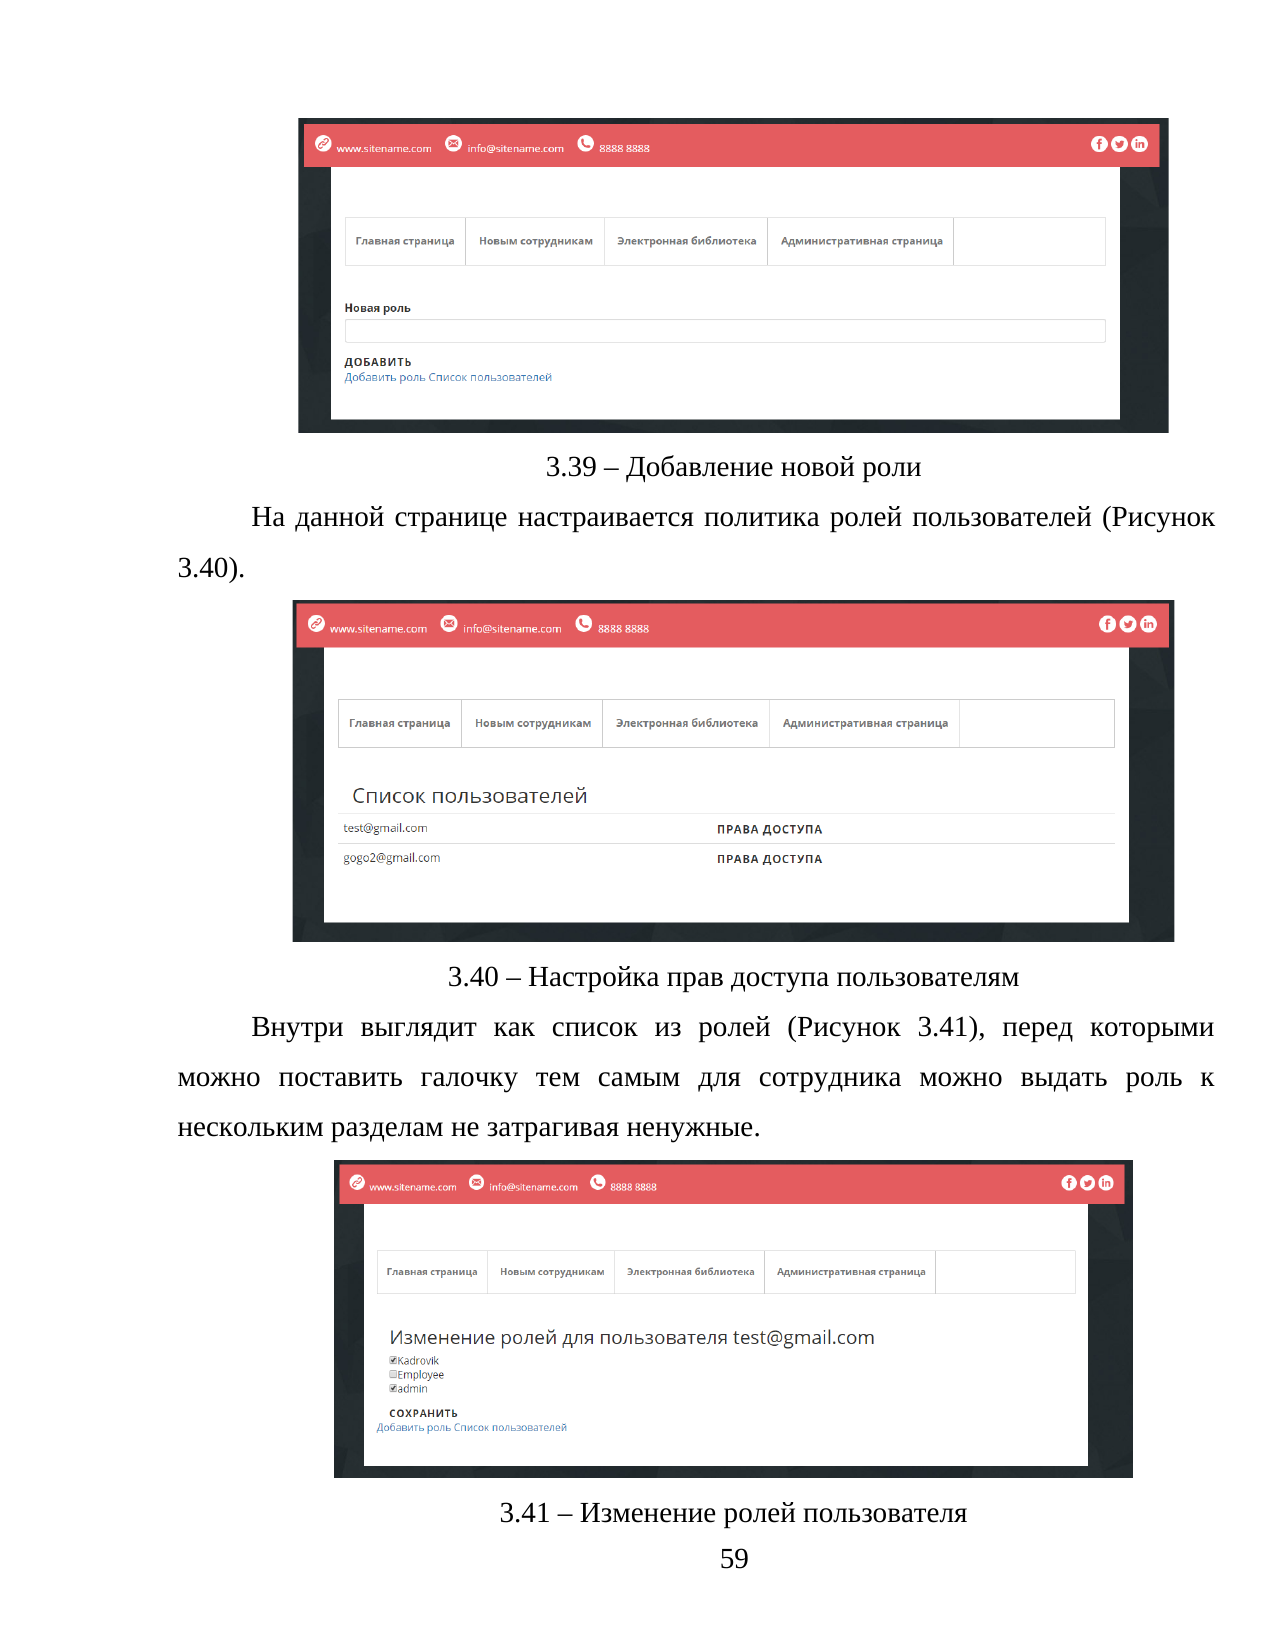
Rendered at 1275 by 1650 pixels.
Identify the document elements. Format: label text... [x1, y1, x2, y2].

text 3.41 – Изменение ролей пользователя [177, 1495, 1216, 1528]
picture [334, 1160, 1133, 1478]
picture [298, 118, 1169, 433]
text На данной странице настраивается политика ролей пользователей (Рисунок 3.40). [177, 499, 1216, 583]
text 3.39 – Добавление новой роли [177, 449, 1216, 483]
text Внутри выглядит как список из ролей (Рисунок 3.41), перед которыми можно поставить галочку тем самым для сотрудника можно выдать роль к нескольким разделам не затрагивая ненужные. [177, 1009, 1216, 1143]
text 3.40 – Настройка прав доступа пользователям [177, 959, 1216, 992]
picture [292, 600, 1175, 942]
